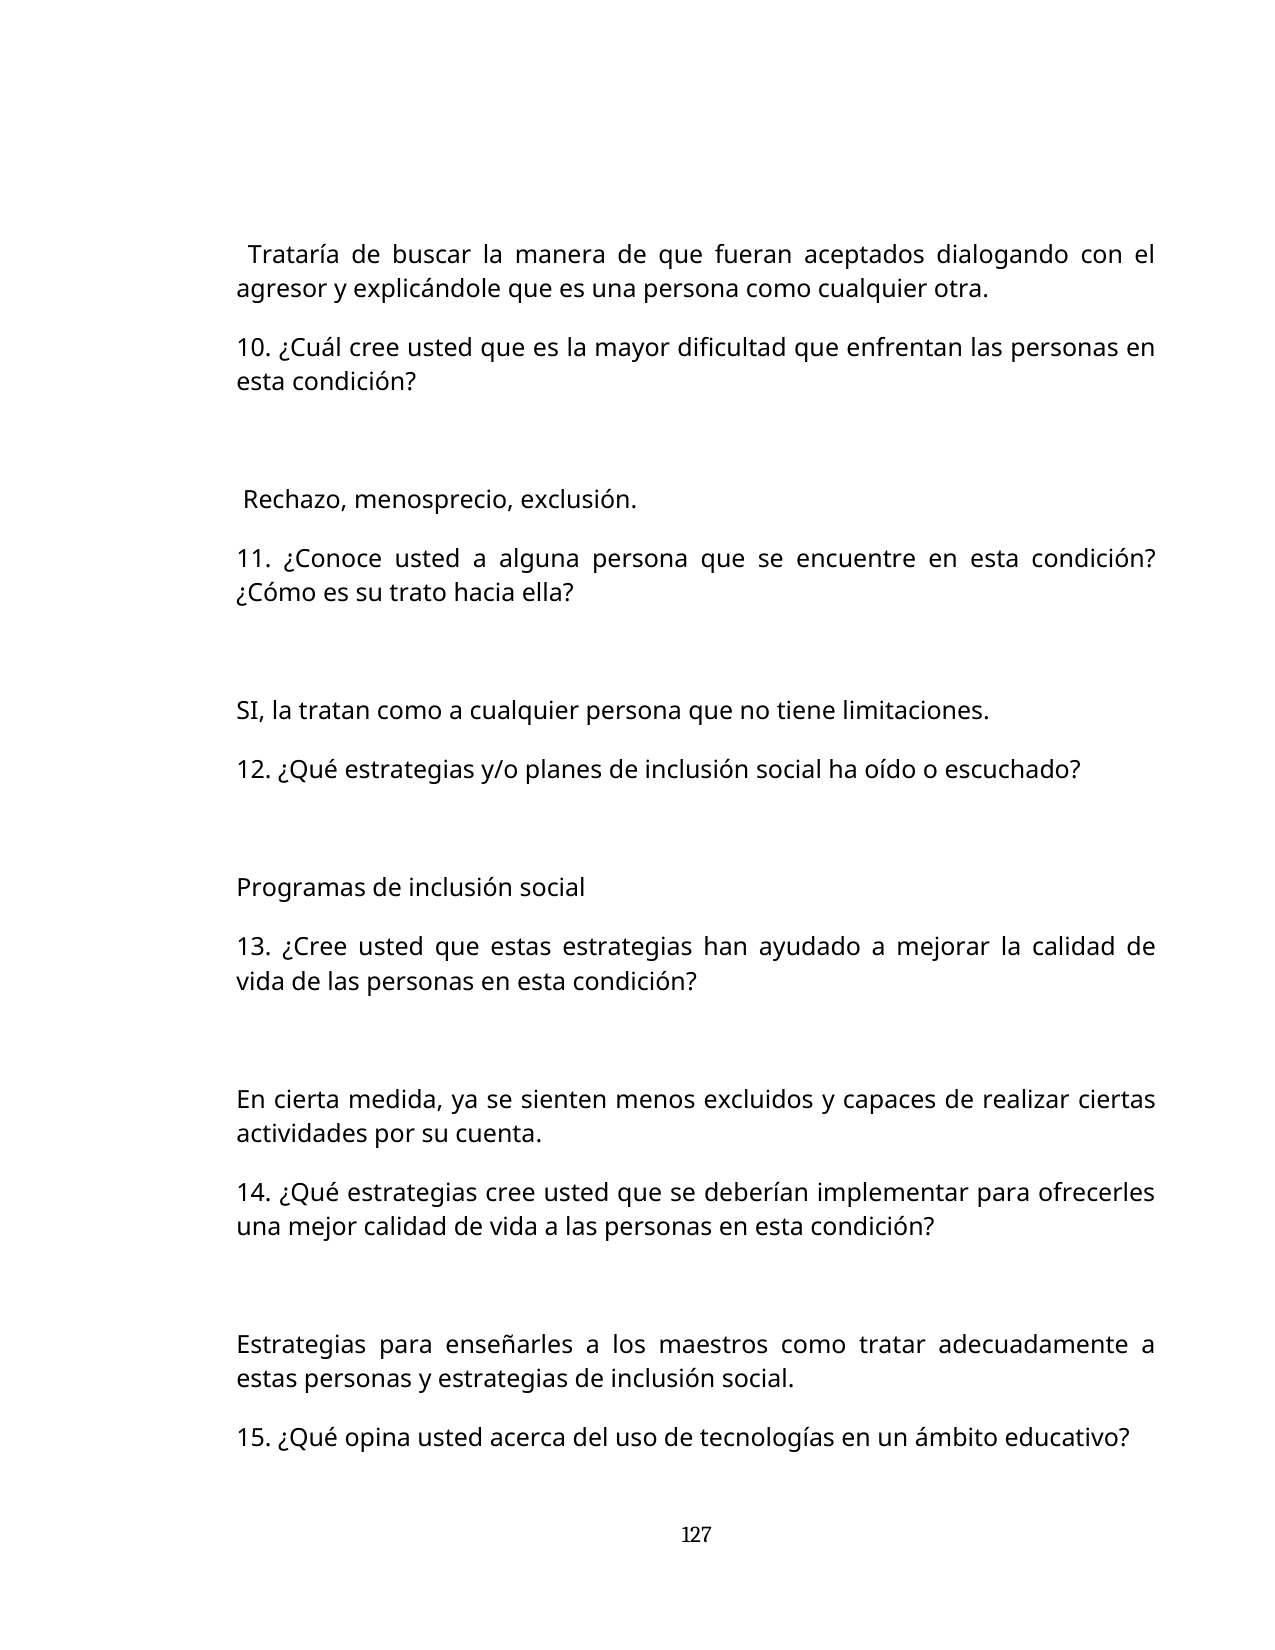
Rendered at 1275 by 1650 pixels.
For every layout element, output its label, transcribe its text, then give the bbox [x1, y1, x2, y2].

text 14. ¿Qué estrategias cree usted que se deberían implementar para ofrecerles una mejor calidad de vida a las personas en esta condición? [236, 1174, 1157, 1242]
text Programas de inclusión social [236, 870, 1157, 904]
text Estrategias para enseñarles a los maestros como tratar adecuadamente a estas personas y estrategias de inclusión social. [236, 1327, 1157, 1395]
text 12. ¿Qué estrategias y/o planes de inclusión social ha oído o escuchado? [236, 752, 1157, 786]
text SI, la tratan como a cualquier persona que no tiene limitaciones. [236, 693, 1157, 727]
text Trataría de buscar la manera de que fueran aceptados dialogando con el agresor y explicándole que es una persona como cualquier otra. [236, 236, 1157, 304]
text Rechazo, menosprecio, exclusión. [236, 482, 1157, 516]
text 11. ¿Conoce usted a alguna persona que se encuentre en esta condición? ¿Cómo es su trato hacia ella? [236, 541, 1157, 609]
text 13. ¿Cree usted que estas estrategias han ayudado a mejorar la calidad de vida de las personas en esta condición? [236, 929, 1157, 997]
text 10. ¿Cuál cree usted que es la mayor dificultad que enfrentan las personas en esta condición? [236, 329, 1157, 397]
text 15. ¿Qué opina usted acerca del uso de tecnologías en un ámbito educativo? [236, 1420, 1157, 1454]
text En cierta medida, ya se sienten menos excluidos y capaces de realizar ciertas actividades por su cuenta. [236, 1081, 1157, 1149]
